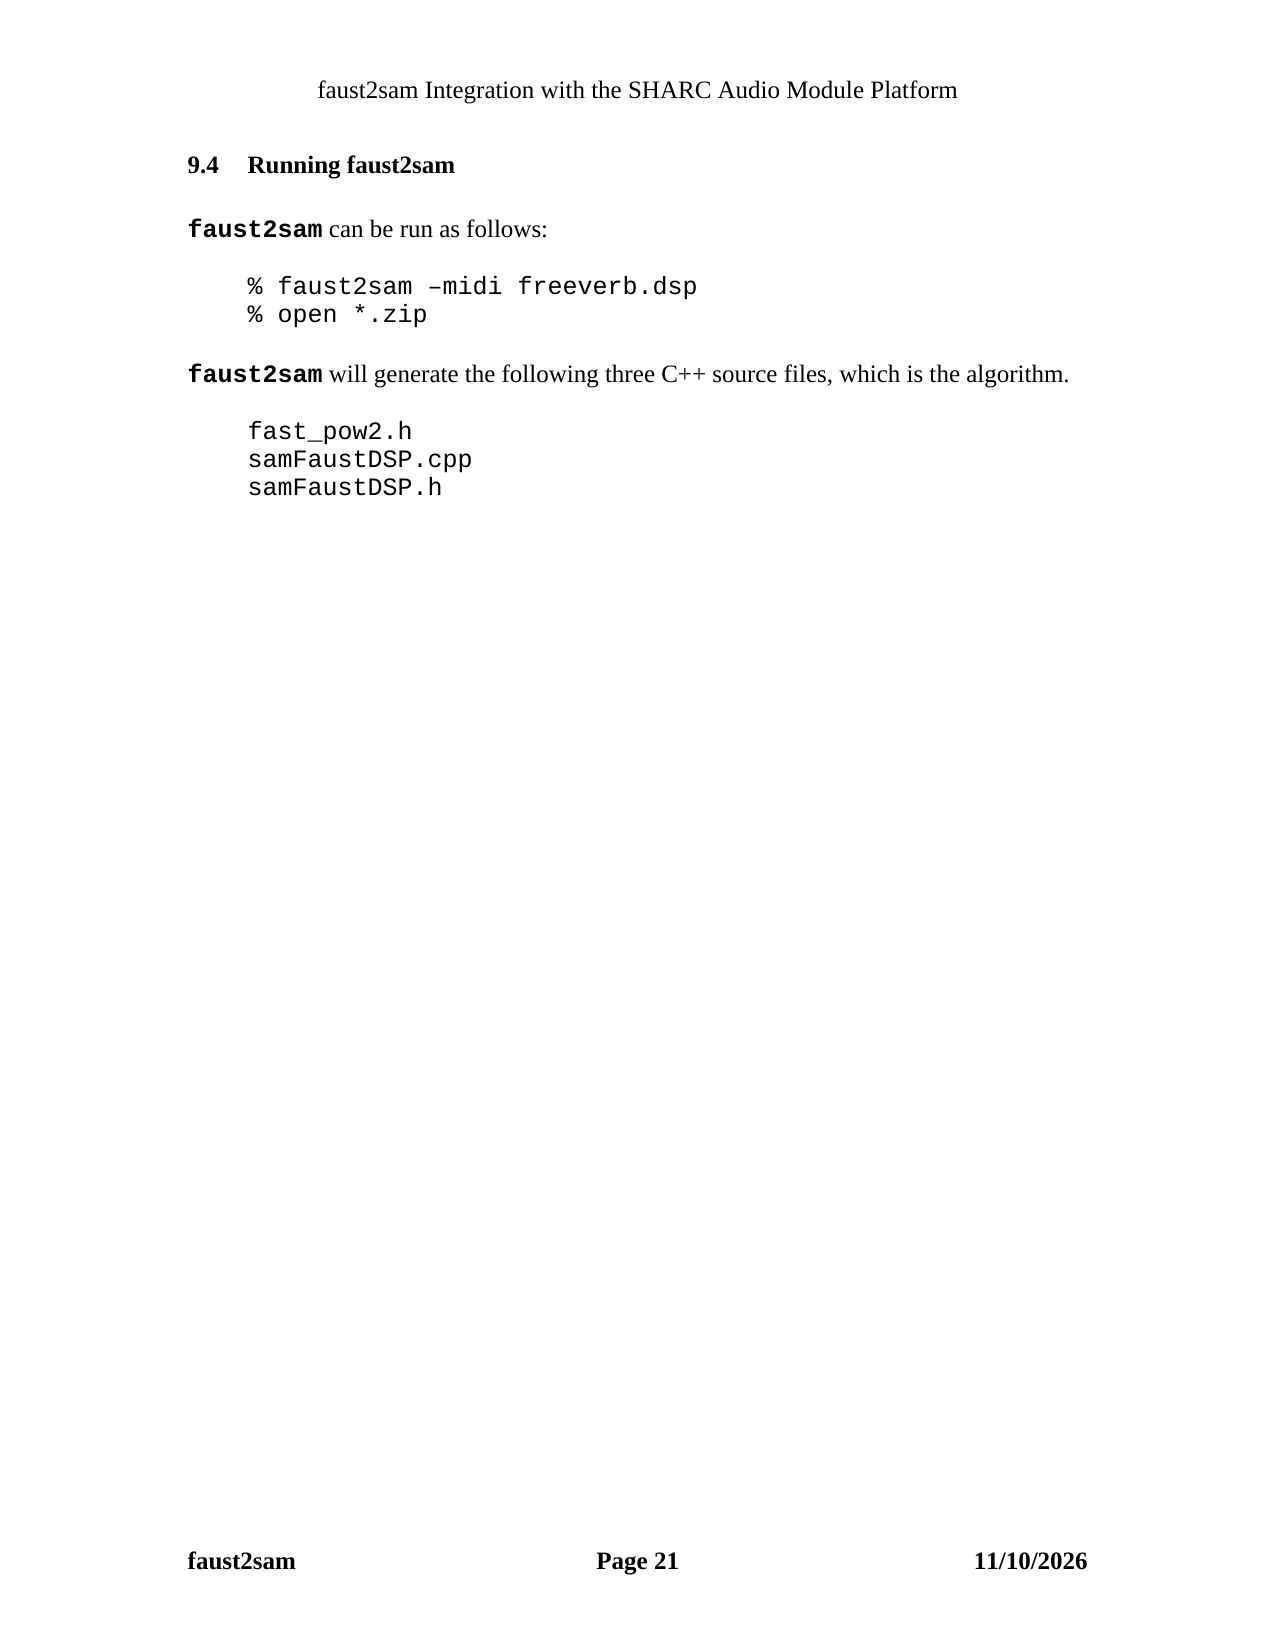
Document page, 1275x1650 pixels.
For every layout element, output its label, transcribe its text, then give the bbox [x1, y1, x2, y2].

text samFaustDSP.h [247, 475, 1087, 503]
text faust2sam can be run as follows: [187, 214, 1087, 244]
text % faust2sam –midi freeverb.dsp [247, 273, 1087, 302]
text faust2sam will generate the following three C++ source files, which is the algorithm. [187, 359, 1087, 389]
text fast_pow2.h [247, 418, 1087, 447]
subtitle Running faust2sam [187, 150, 1087, 179]
text samFaustDSP.cpp [247, 447, 1087, 475]
text % open *.zip [247, 302, 1087, 330]
